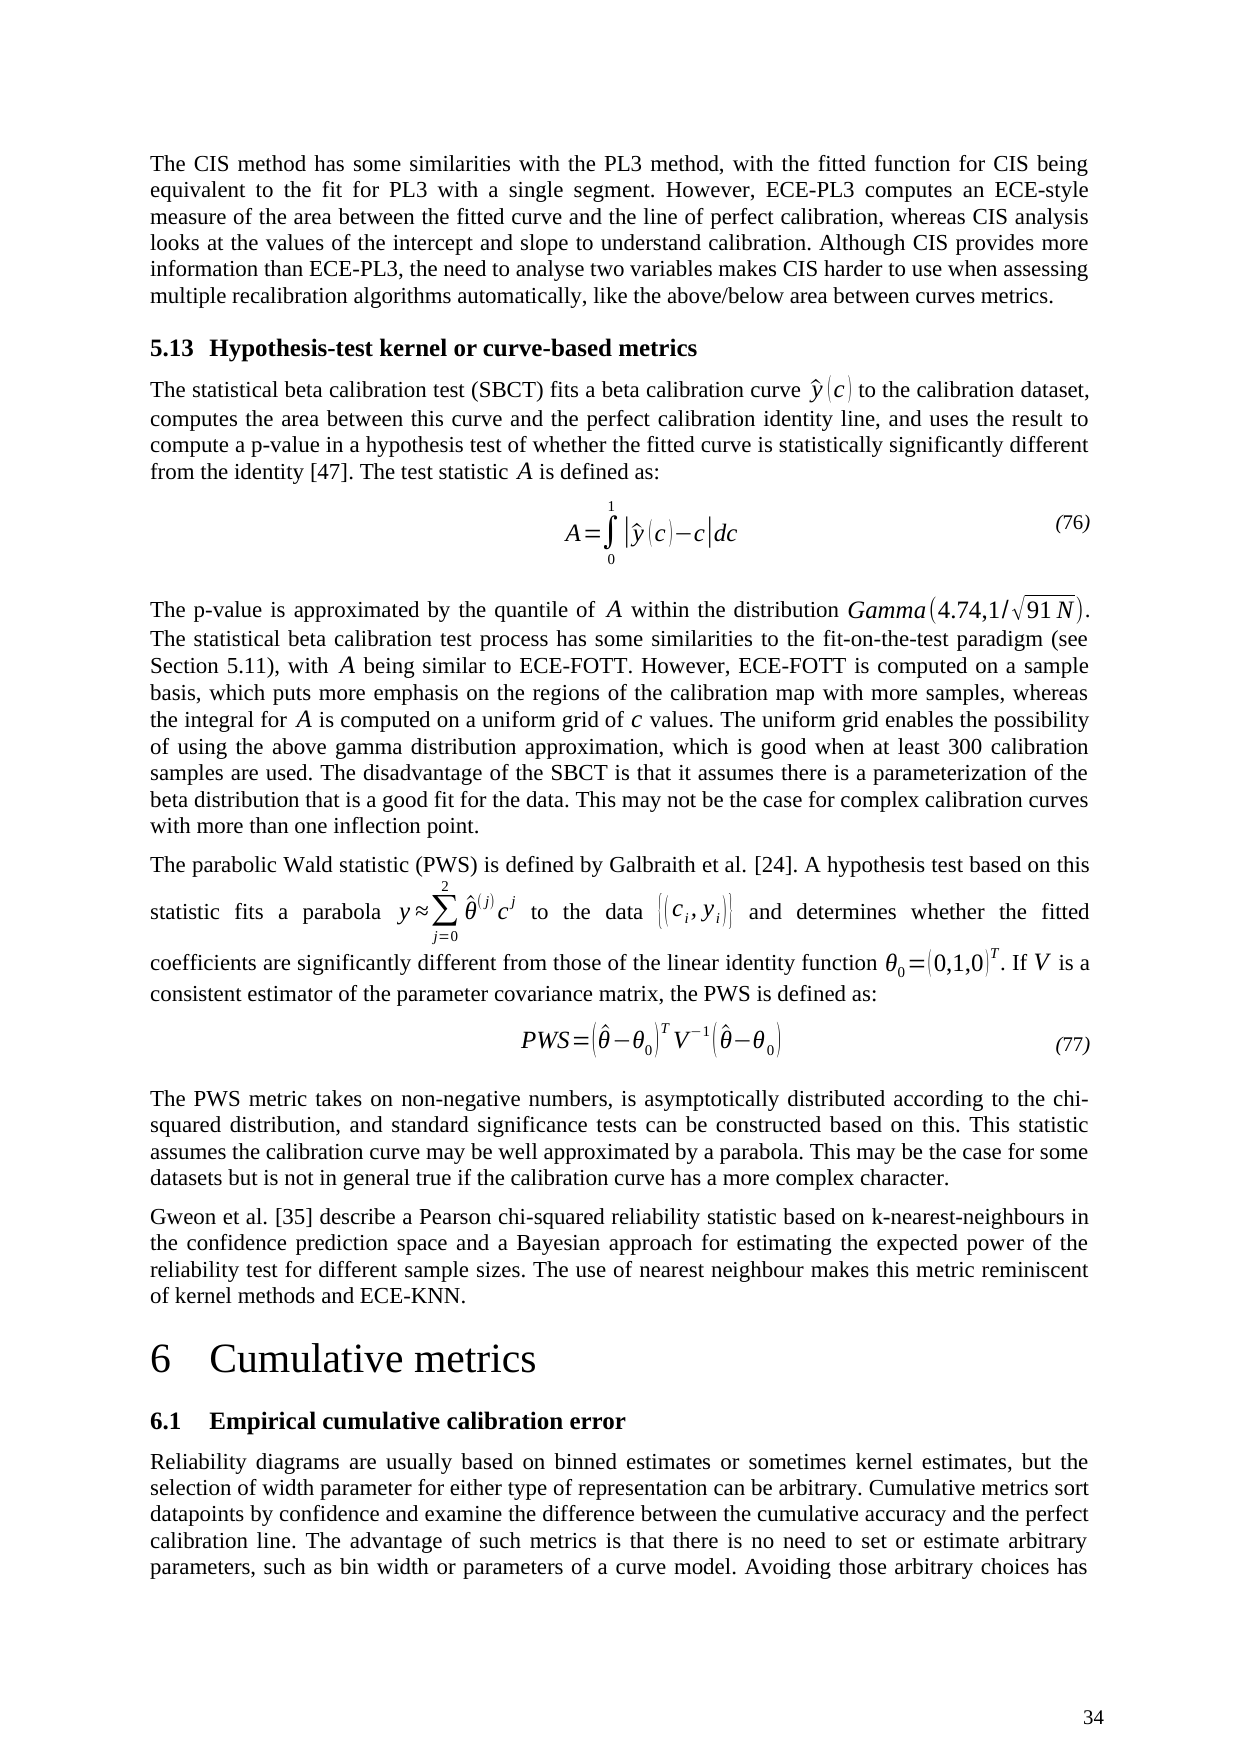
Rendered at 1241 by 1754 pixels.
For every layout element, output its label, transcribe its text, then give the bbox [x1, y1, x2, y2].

text The p-value is approximated by the quantile of within the distribution . The statistical beta calibration test process has some similarities to the fit-on-the-test paradigm (see Section 5.11), with being similar to ECE-FOTT. However, ECE-FOTT is computed on a sample basis, which puts more emphasis on the regions of the calibration map with more samples, whereas the integral for is computed on a uniform grid of values. The uniform grid enables the possibility of using the above gamma distribution approximation, which is good when at least 300 calibration samples are used. The disadvantage of the SBCT is that it assumes there is a parameterization of the beta distribution that is a good fit for the data. This may not be the case for complex calibration curves with more than one inflection point. [150, 593, 1090, 838]
subtitle Cumulative metrics [150, 1333, 1090, 1381]
table_header (76) [985, 498, 1101, 581]
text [150, 1448, 1090, 1579]
text Gweon et al. [35] describe a Pearson chi-squared reliability statistic based on k-nearest-neighbours in the confidence prediction space and a Bayesian approach for estimating the expected power of the reliability test for different sample sizes. The use of nearest neighbour makes this metric reminiscent of kernel methods and ECE-KNN. [150, 1203, 1090, 1308]
text The PWS metric takes on non-negative numbers, is asymptotically distributed according to the chi-squared distribution, and standard significance tests can be constructed based on this. This statistic assumes the calibration curve may be well approximated by a parabola. This may be the case for some datasets but is not in general true if the calibration curve has a more complex character. [150, 1085, 1090, 1191]
text The CIS method has some similarities with the PL3 method, with the fitted function for CIS being equivalent to the fit for PL3 with a single segment. However, ECE-PL3 computes an ECE-style measure of the area between the fitted curve and the line of perfect calibration, whereas CIS analysis looks at the values of the intercept and slope to understand calibration. Although CIS provides more information than ECE-PL3, the need to analyse two variables makes CIS harder to use when assessing multiple recalibration algorithms automatically, like the above/below area between curves metrics. [150, 150, 1090, 308]
text The parabolic Wald statistic (PWS) is defined by Galbraith et al. [24]. A hypothesis test based on this statistic fits a parabola to the data and determines whether the fitted coefficients are significantly different from those of the linear identity function . If is a consistent estimator of the parameter covariance matrix, the PWS is defined as: [150, 851, 1090, 1007]
table_header [257, 498, 985, 581]
subtitle Empirical cumulative calibration error [150, 1406, 1090, 1435]
table_header [257, 1019, 985, 1073]
subtitle Hypothesis-test kernel or curve-based metrics [150, 333, 1090, 362]
text The statistical beta calibration test (SBCT) fits a beta calibration curve to the calibration dataset, computes the area between this curve and the perfect calibration identity line, and uses the result to compute a p-value in a hypothesis test of whether the fitted curve is statistically significantly different from the identity [47]. The test statistic is defined as: [150, 374, 1090, 485]
table_header (77) [985, 1019, 1101, 1073]
